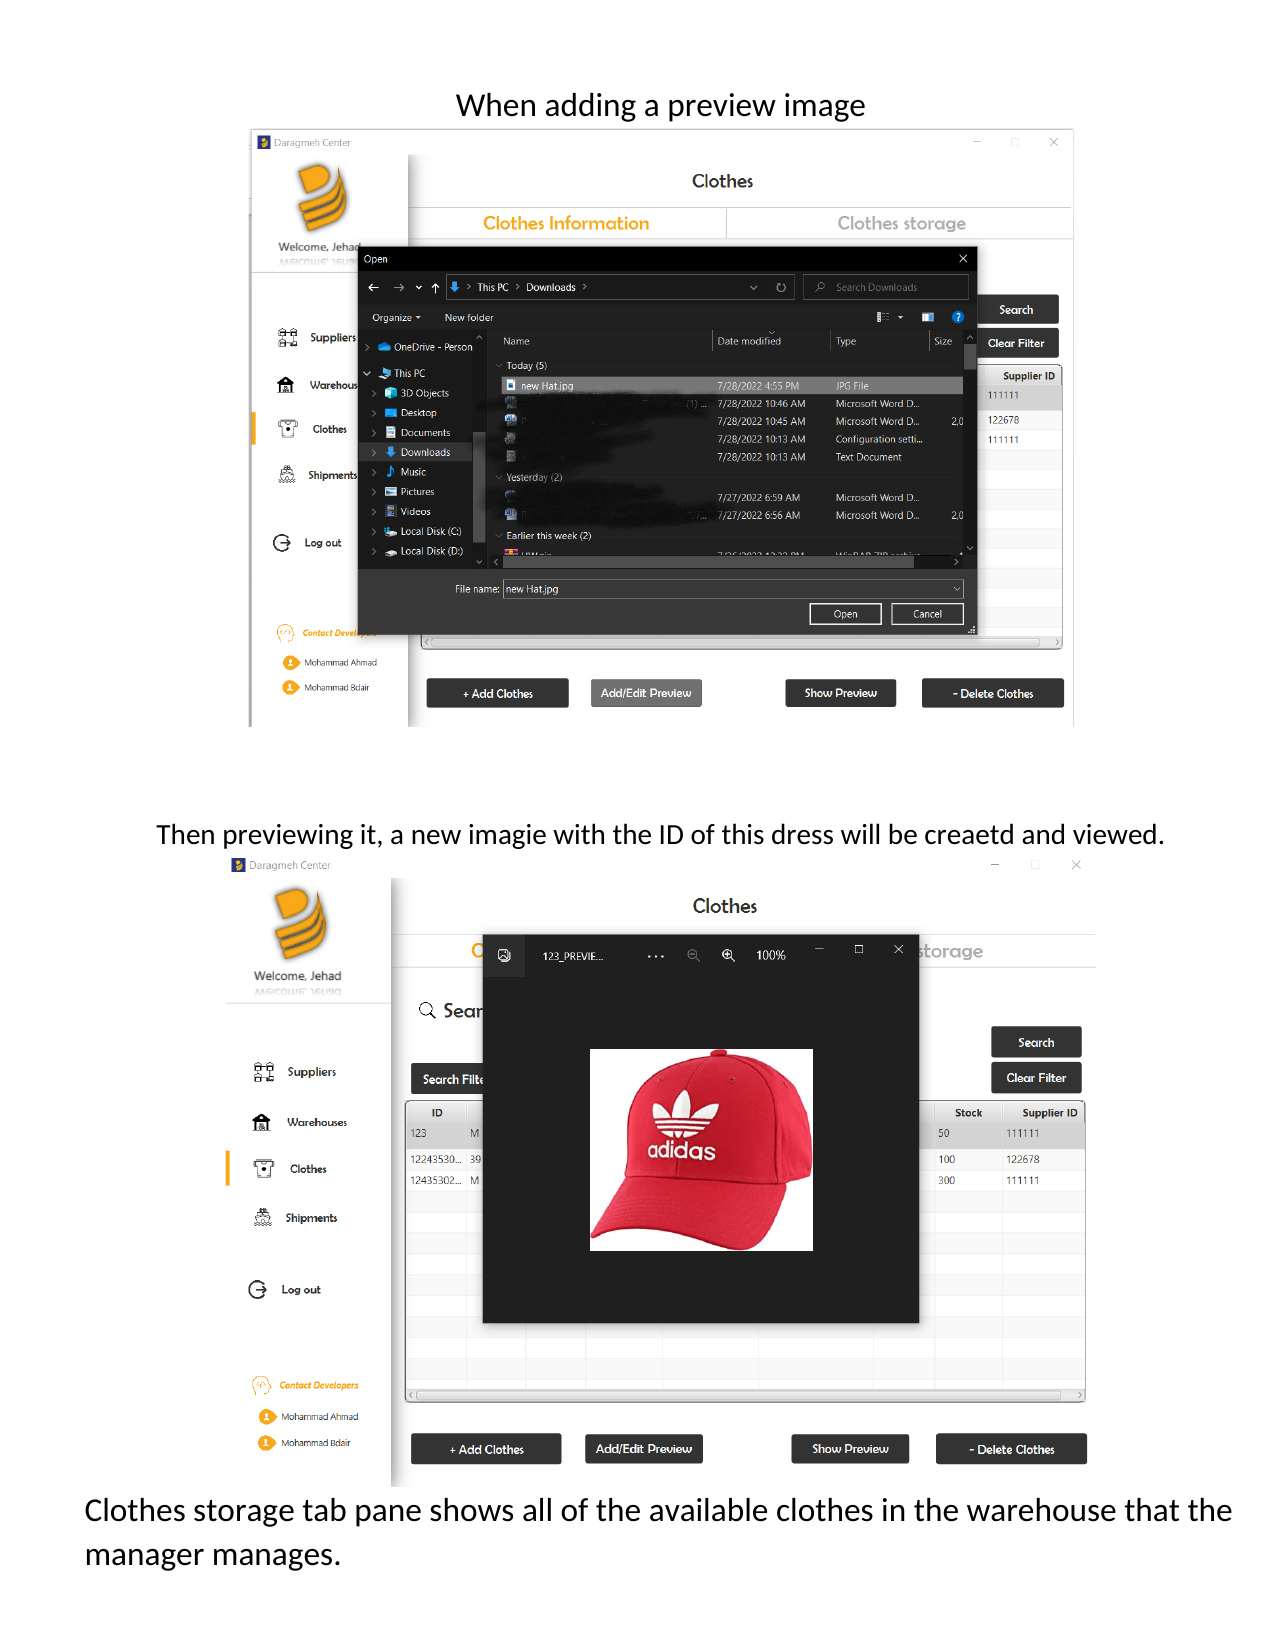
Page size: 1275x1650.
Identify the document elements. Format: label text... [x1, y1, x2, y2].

picture [248, 128, 1074, 727]
picture [225, 854, 1097, 1487]
text Clothes storage tab pane shows all of the available clothes in the warehouse that the manager manages. [84, 1489, 1237, 1574]
text Then previewing it, a new imagie with the ID of this dress will be creaetd and viewed. [84, 816, 1237, 852]
text When adding a preview image [84, 84, 1237, 125]
